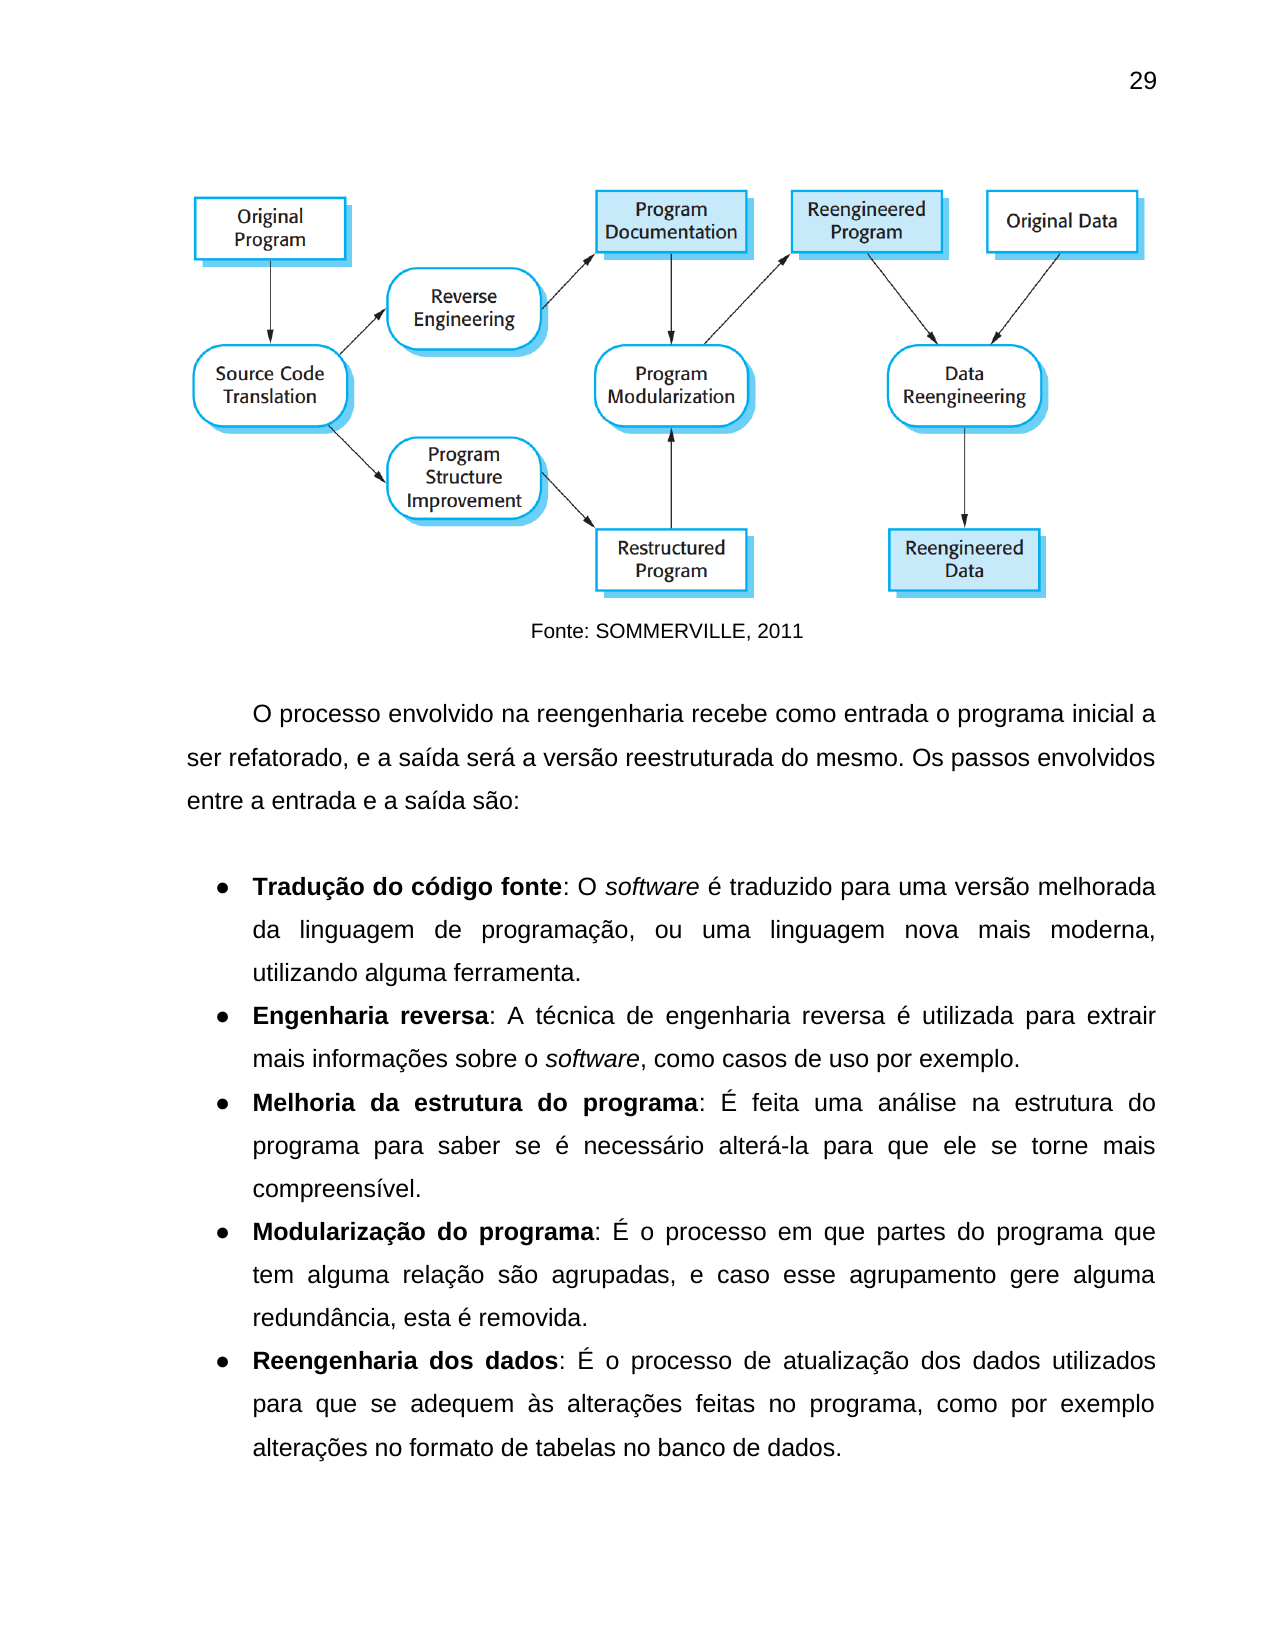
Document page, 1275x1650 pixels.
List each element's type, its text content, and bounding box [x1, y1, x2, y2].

list Modularização do programa: É o processo em que partes do programa que tem alguma relação são agrupadas, e caso esse agrupamento gere alguma redundância, esta é removida. [215, 1217, 1157, 1332]
list Melhoria da estrutura do programa: É feita uma análise na estrutura do programa para saber se é necessário alterá-la para que ele se torne mais compreensível. [215, 1087, 1157, 1202]
picture [177, 177, 1153, 605]
text Fonte: SOMMERVILLE, 2011 [177, 619, 1157, 643]
list Reengenharia dos dados: É o processo de atualização dos dados utilizados para que se adequem às alterações feitas no programa, como por exemplo alterações no formato de tabelas no banco de dados. [215, 1346, 1157, 1461]
list Tradução do código fonte: O software é traduzido para uma versão melhorada da linguagem de programação, ou uma linguagem nova mais moderna, utilizando alguma ferramenta. [215, 872, 1157, 987]
list Engenharia reversa: A técnica de engenharia reversa é utilizada para extrair mais informações sobre o software, como casos de uso por exemplo. [215, 1001, 1157, 1073]
text O processo envolvido na reengenharia recebe como entrada o programa inicial a ser refatorado, e a saída será a versão reestruturada do mesmo. Os passos envolvidos entre a entrada e a saída são: [187, 699, 1157, 814]
